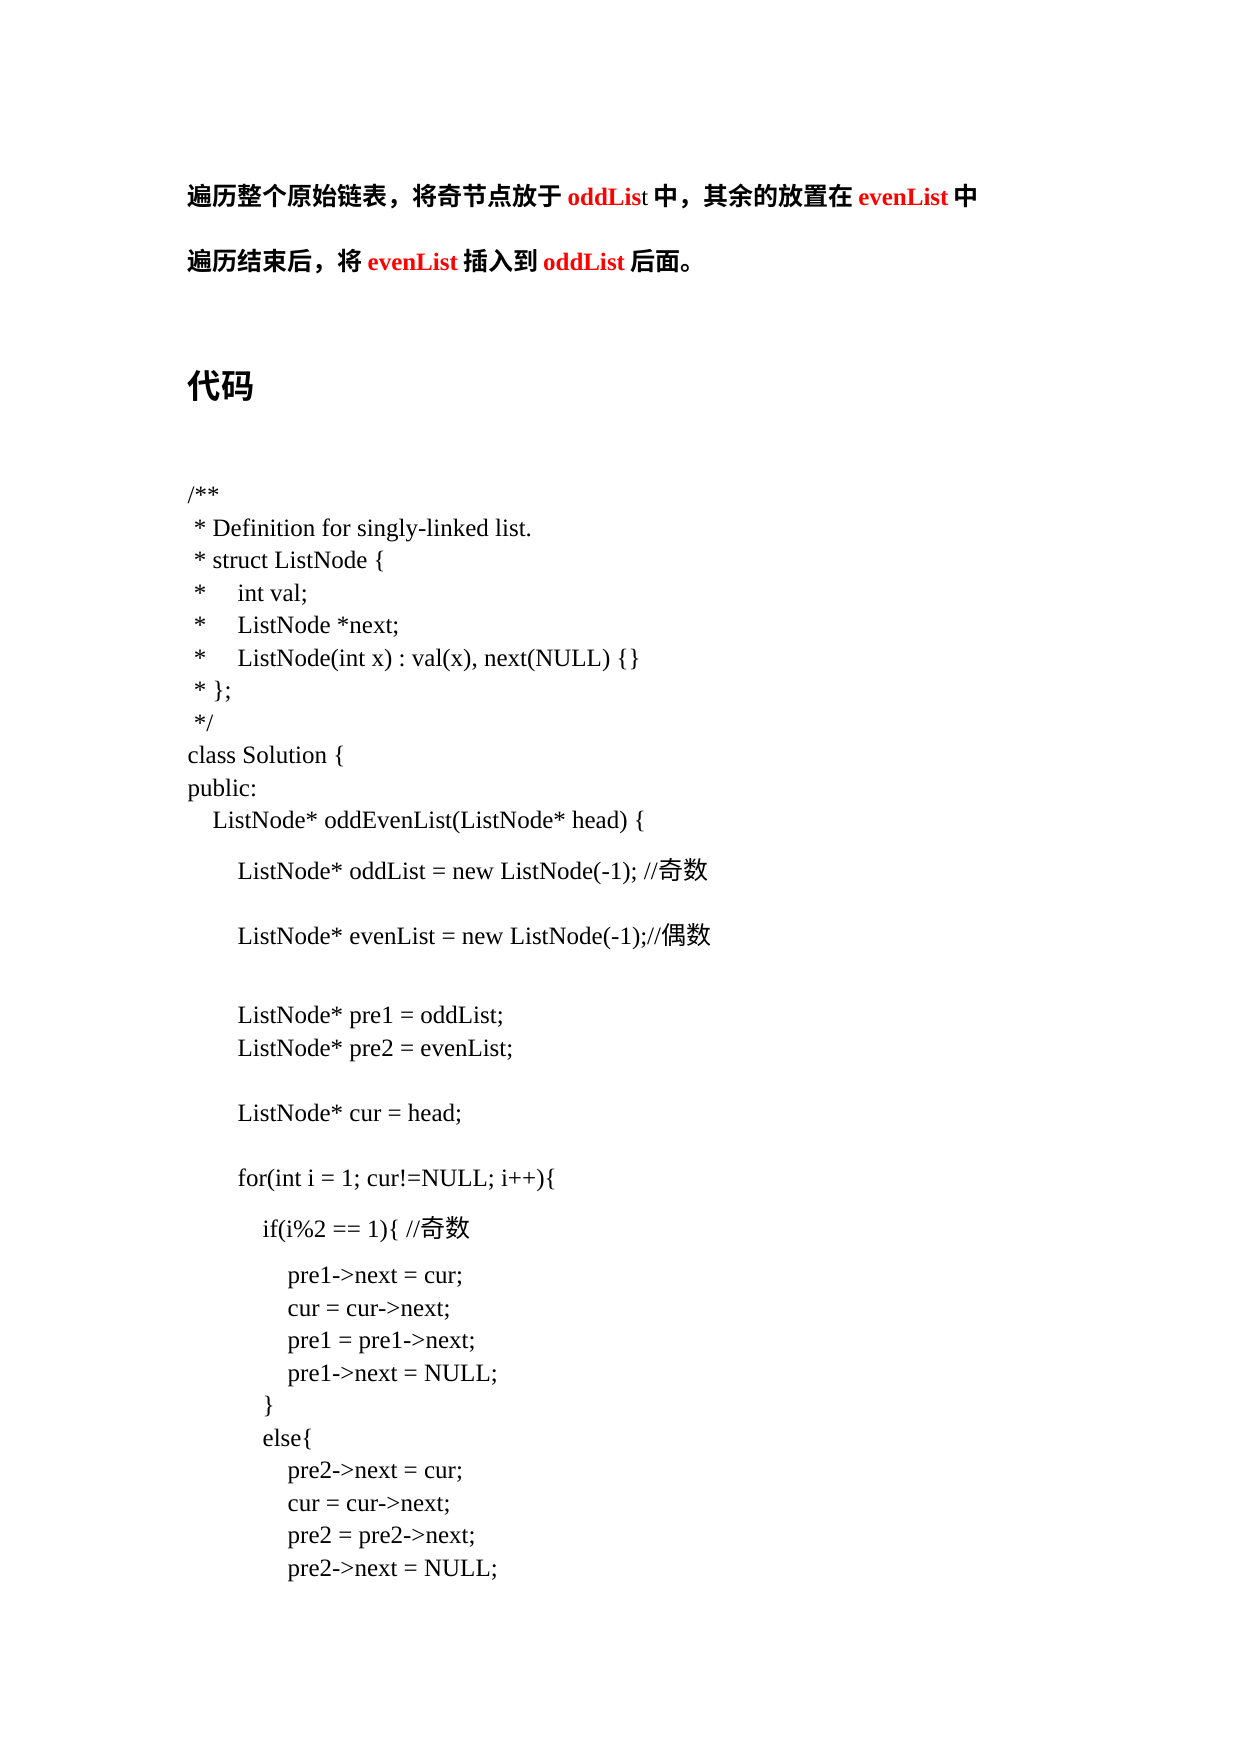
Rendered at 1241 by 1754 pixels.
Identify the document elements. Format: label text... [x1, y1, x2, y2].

text pre1 = pre1->next; [187, 1324, 1053, 1356]
text ListNode* evenList = new ListNode(-1);//偶数 [187, 901, 1053, 966]
text ListNode* oddEvenList(ListNode* head) { [187, 804, 1053, 836]
text pre2 = pre2->next; [187, 1519, 1053, 1551]
text pre1->next = NULL; [187, 1356, 1053, 1389]
text } [187, 1389, 1053, 1421]
text 遍历结束后，将evenList插入到oddList后面。 [187, 227, 1053, 292]
text ListNode* pre1 = oddList; [187, 999, 1053, 1031]
text pre1->next = cur; [187, 1259, 1053, 1291]
text pre2->next = NULL; [187, 1551, 1053, 1584]
text * Definition for singly-linked list. [187, 511, 1053, 544]
text class Solution { [187, 739, 1053, 771]
text * struct ListNode { [187, 544, 1053, 576]
text ListNode* oddList = new ListNode(-1); //奇数 [187, 836, 1053, 901]
text pre2->next = cur; [187, 1454, 1053, 1486]
text cur = cur->next; [187, 1486, 1053, 1519]
subtitle 代码 [187, 352, 1053, 417]
text * ListNode *next; [187, 609, 1053, 641]
text public: [187, 771, 1053, 804]
text cur = cur->next; [187, 1291, 1053, 1324]
text * }; [187, 674, 1053, 706]
text ListNode* pre2 = evenList; [187, 1031, 1053, 1064]
text 遍历整个原始链表，将奇节点放于oddList中，其余的放置在evenList中 [187, 162, 1053, 227]
text * ListNode(int x) : val(x), next(NULL) {} [187, 641, 1053, 674]
text /** [187, 479, 1053, 511]
text for(int i = 1; cur!=NULL; i++){ [187, 1161, 1053, 1194]
text */ [187, 706, 1053, 739]
text else{ [187, 1421, 1053, 1454]
text * int val; [187, 576, 1053, 609]
text ListNode* cur = head; [187, 1096, 1053, 1129]
text if(i%2 == 1){ //奇数 [187, 1194, 1053, 1259]
